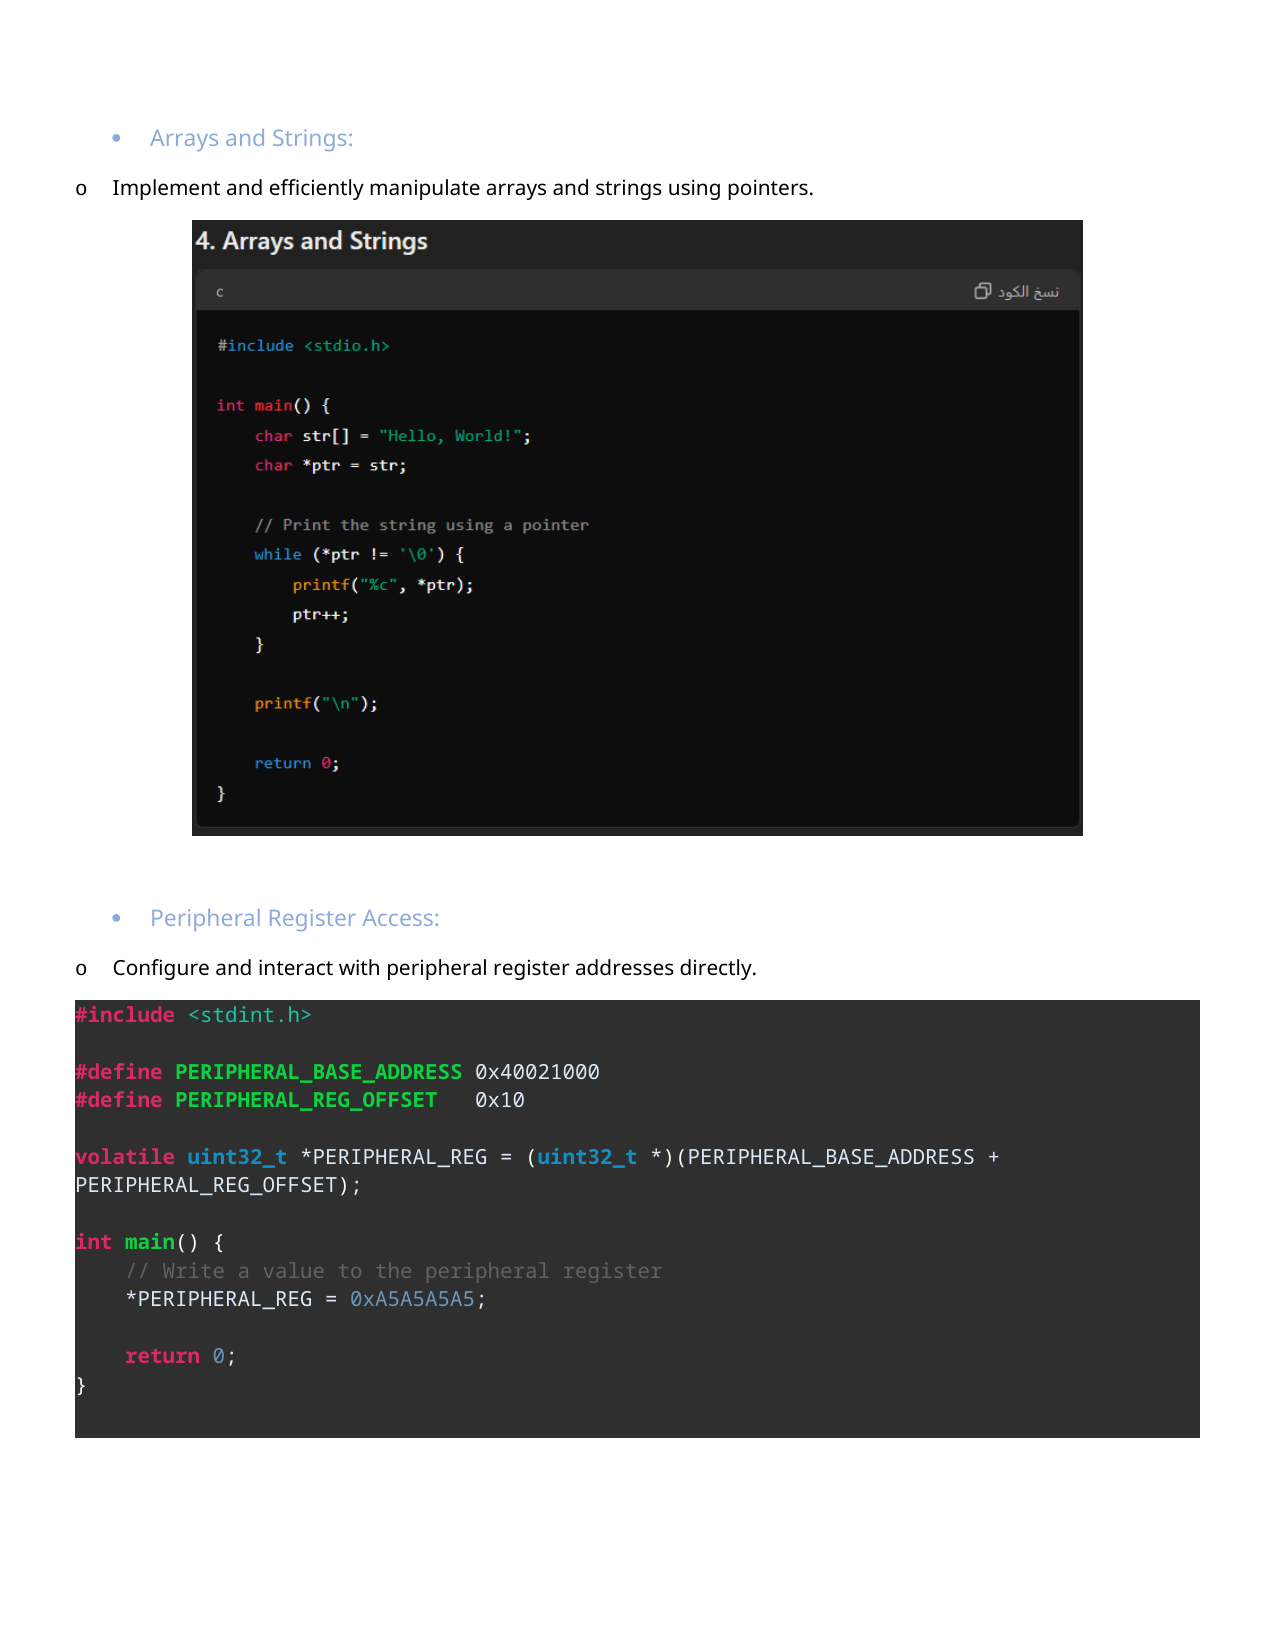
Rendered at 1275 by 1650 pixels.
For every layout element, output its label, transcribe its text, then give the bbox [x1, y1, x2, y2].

text #define PERIPHERAL_BASE_ADDRESS 0x40021000 [75, 1057, 1200, 1085]
text } [75, 1370, 1200, 1398]
subtitle Configure and interact with peripheral register addresses directly. [75, 953, 1200, 981]
text int main() { [75, 1227, 1200, 1256]
text volatile uint32_t *PERIPHERAL_REG = (uint32_t *)(PERIPHERAL_BASE_ADDRESS + PERIPHERAL_REG_OFFSET); [75, 1142, 1200, 1199]
text #include <stdint.h> [75, 1000, 1200, 1028]
subtitle Peripheral Register Access: [112, 902, 1200, 933]
text #define PERIPHERAL_REG_OFFSET 0x10 [75, 1085, 1200, 1114]
subtitle Arrays and Strings: [112, 122, 1200, 153]
text *PERIPHERAL_REG = 0xA5A5A5A5; [75, 1284, 1200, 1313]
text // Write a value to the peripheral register [75, 1256, 1200, 1284]
picture [192, 220, 1083, 836]
subtitle Implement and efficiently manipulate arrays and strings using pointers. [75, 173, 1200, 201]
text return 0; [75, 1341, 1200, 1370]
